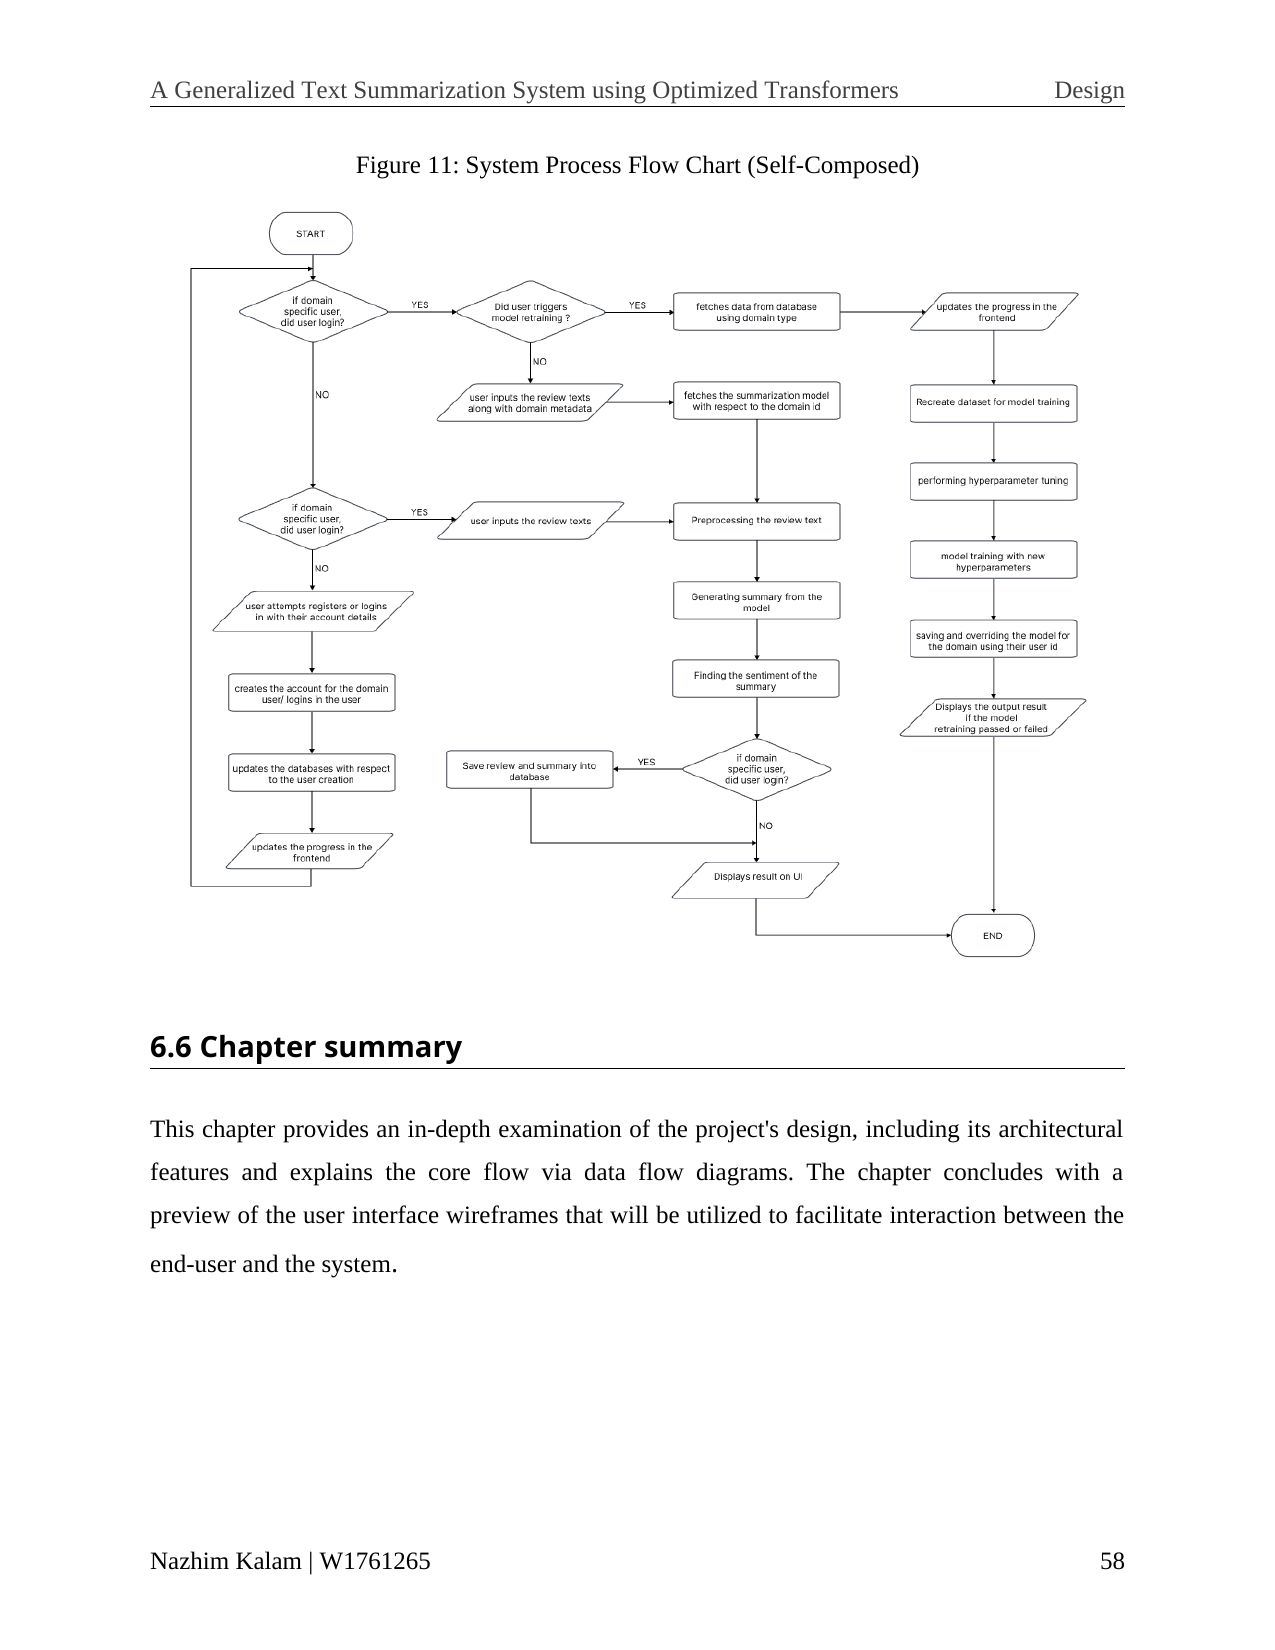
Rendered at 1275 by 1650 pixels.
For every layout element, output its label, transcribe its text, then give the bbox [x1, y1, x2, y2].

subtitle 6.6 Chapter summary [150, 1026, 1125, 1068]
text This chapter provides an in-depth examination of the project's design, including its architectural features and explains the core flow via data flow diagrams. The chapter concludes with a preview of the user interface wireframes that will be utilized to facilitate interaction between the end-user and the system. [150, 1114, 1125, 1280]
text Figure 11: System Process Flow Chart (Self-Composed) [150, 150, 1125, 179]
picture [171, 195, 1104, 971]
